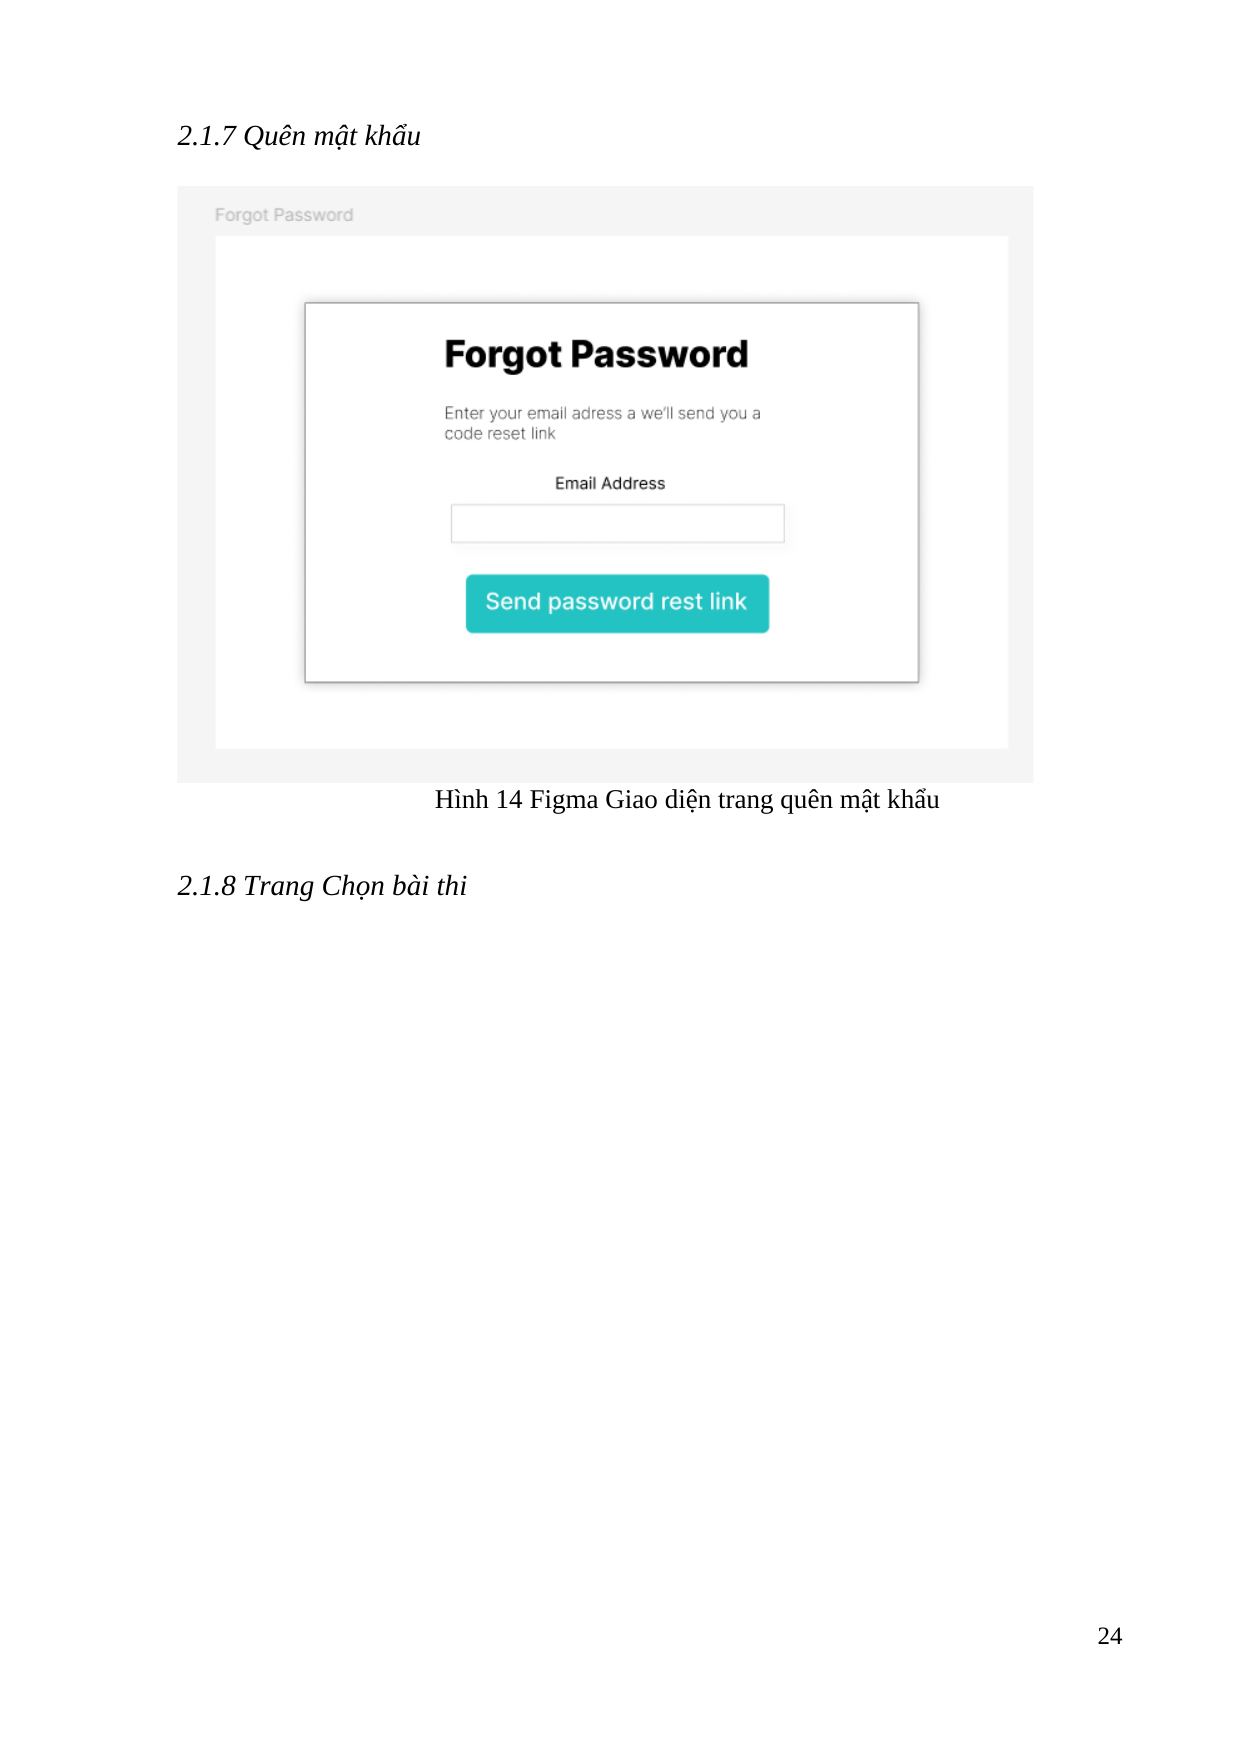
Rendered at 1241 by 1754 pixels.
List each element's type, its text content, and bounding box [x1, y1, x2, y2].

subtitle 2.1.7 Quên mật khẩu [177, 118, 1122, 152]
picture [177, 186, 1034, 783]
text Hình 14 Figma Giao diện trang quên mật khẩu [177, 783, 1122, 814]
subtitle 2.1.8 Trang Chọn bài thi [177, 868, 1122, 901]
